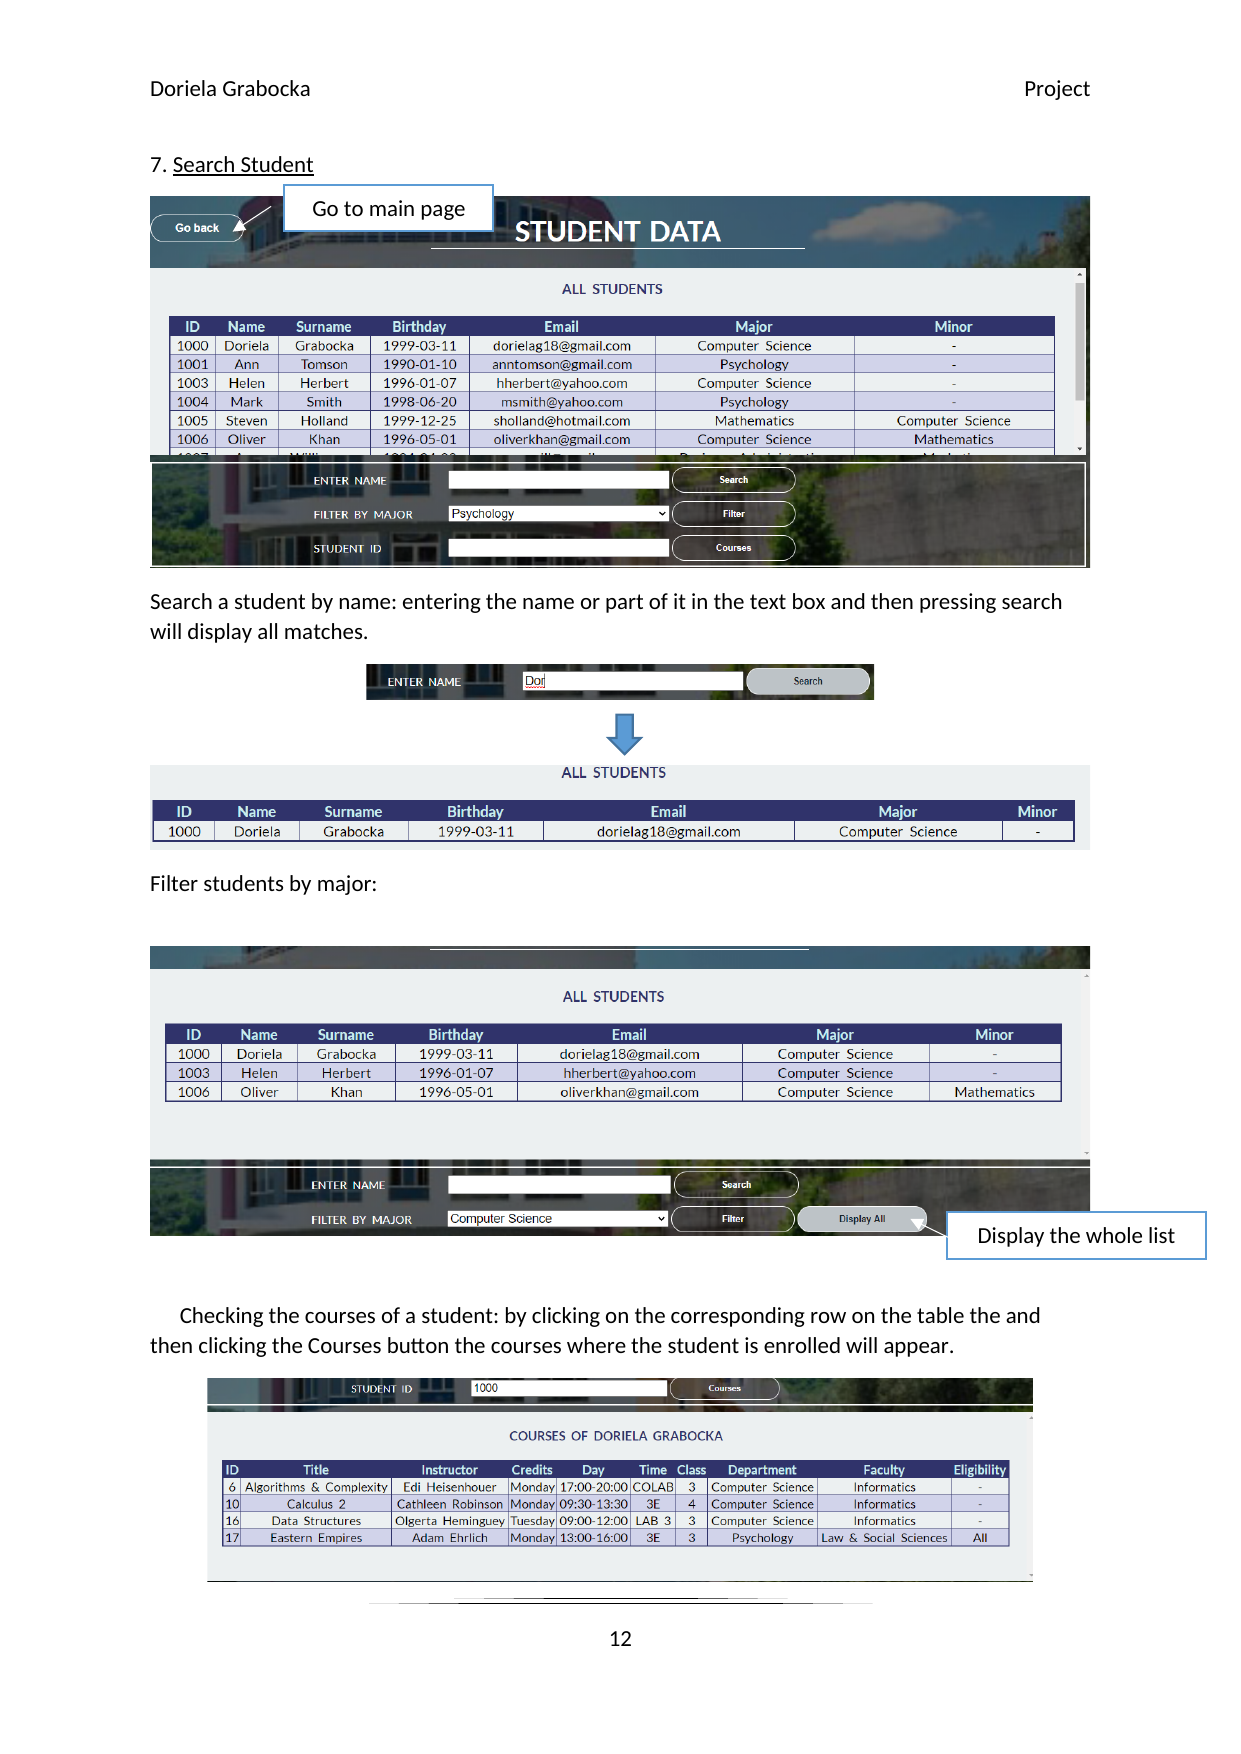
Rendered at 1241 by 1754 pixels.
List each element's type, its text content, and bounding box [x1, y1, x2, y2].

picture [150, 196, 1091, 568]
text Search a student by name: entering the name or part of it in the text box and then pressing search will display all matches. [150, 587, 1090, 645]
text Checking the courses of a student: by clicking on the corresponding row on the table the and then clicking the Courses button the courses where the student is enrolled will appear. [150, 1301, 1090, 1359]
text 7. Search Student [150, 150, 1090, 178]
picture [207, 1378, 1033, 1582]
picture [366, 663, 875, 700]
picture [150, 946, 1091, 1236]
picture [150, 765, 1091, 850]
text Filter students by major: [150, 869, 1090, 897]
